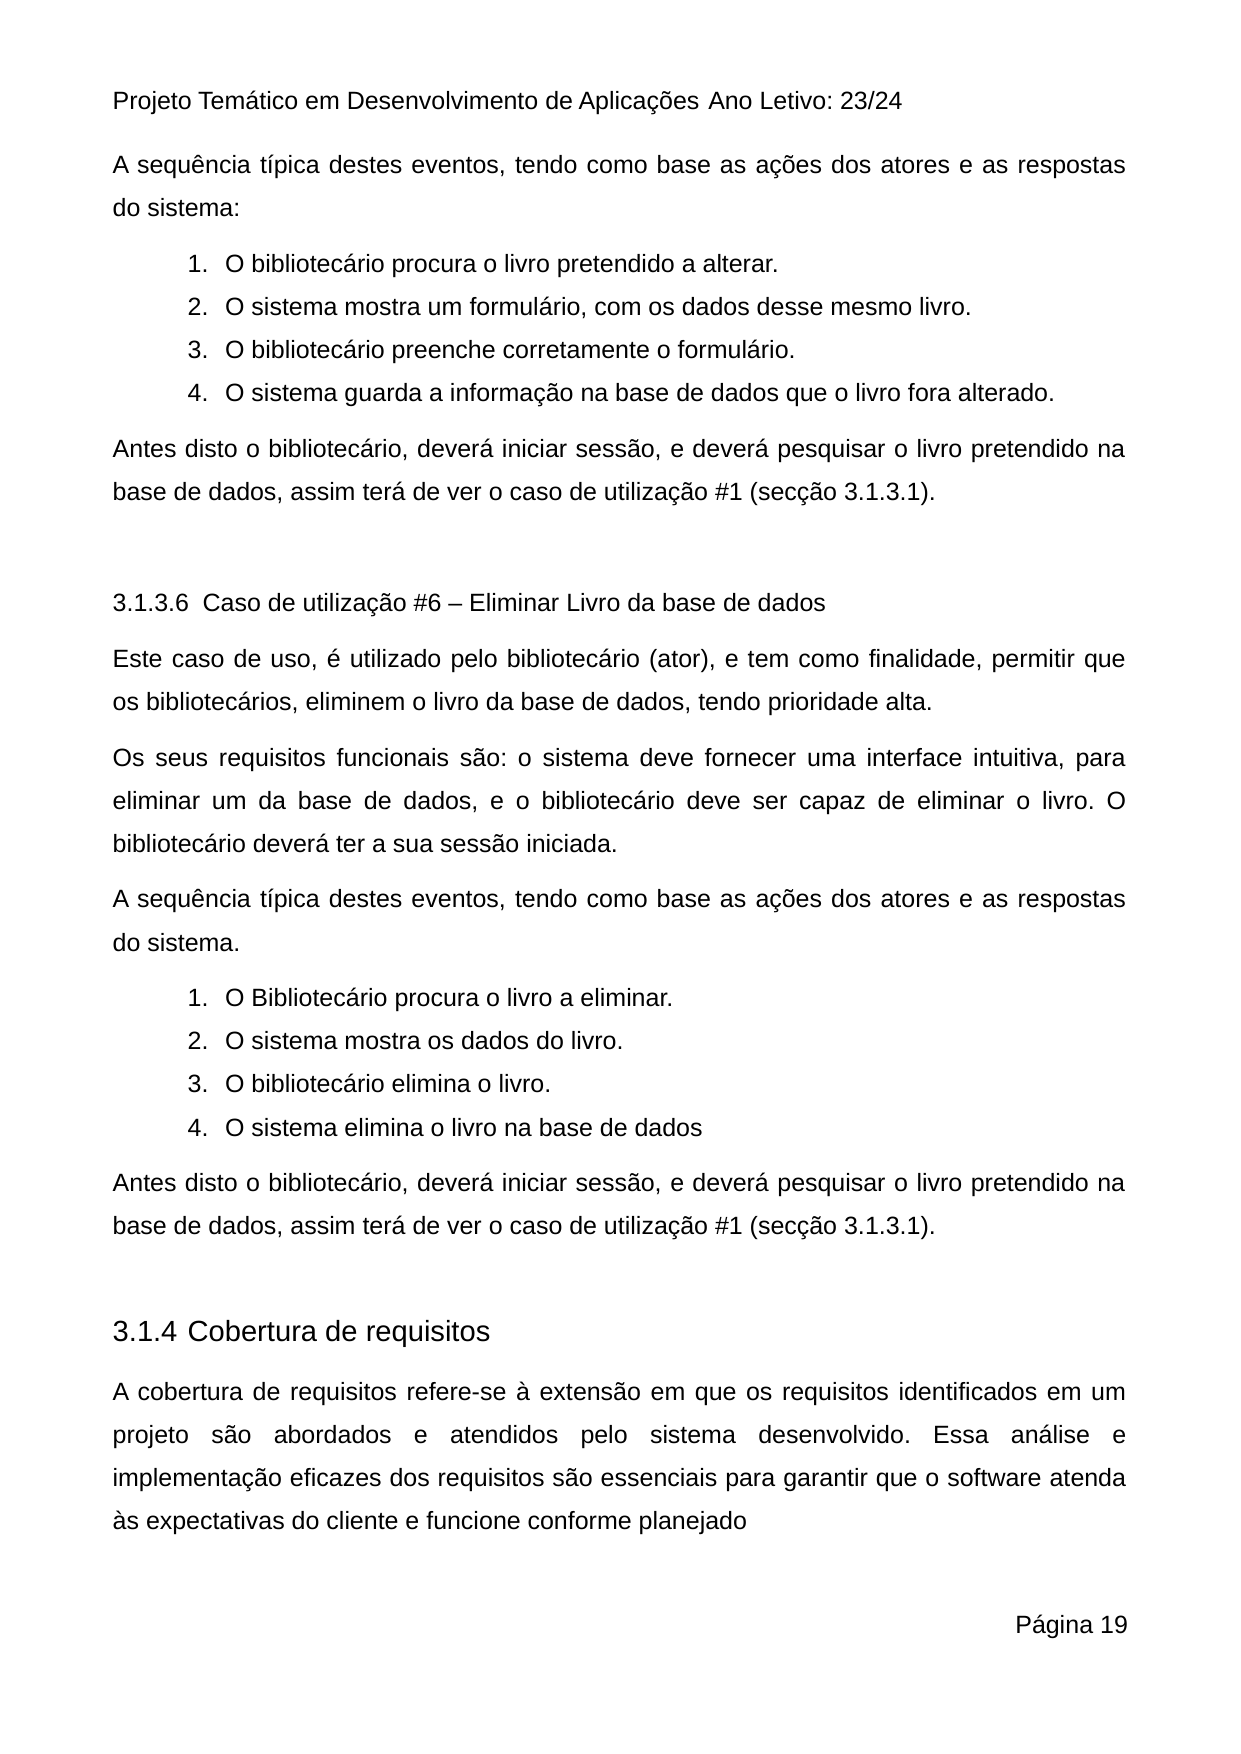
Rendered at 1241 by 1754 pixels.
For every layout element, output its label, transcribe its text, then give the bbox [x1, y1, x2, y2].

text Antes disto o bibliotecário, deverá iniciar sessão, e deverá pesquisar o livro pretendido na base de dados, assim terá de ver o caso de utilização #1 (secção 3.1.3.1). [112, 1168, 1128, 1240]
text Os seus requisitos funcionais são: o sistema deve fornecer uma interface intuitiva, para eliminar um da base de dados, e o bibliotecário deve ser capaz de eliminar o livro. O bibliotecário deverá ter a sua sessão iniciada. [112, 742, 1128, 857]
list O bibliotecário preenche corretamente o formulário. [187, 335, 1128, 364]
text A cobertura de requisitos refere-se à extensão em que os requisitos identificados em um projeto são abordados e atendidos pelo sistema desenvolvido. Essa análise e implementação eficazes dos requisitos são essenciais para garantir que o software atenda às expectativas do cliente e funcione conforme planejado [112, 1377, 1128, 1535]
text A sequência típica destes eventos, tendo como base as ações dos atores e as respostas do sistema: [112, 150, 1128, 222]
list O Bibliotecário procura o livro a eliminar. [187, 983, 1128, 1012]
text Este caso de uso, é utilizado pelo bibliotecário (ator), e tem como finalidade, permitir que os bibliotecários, eliminem o livro da base de dados, tendo prioridade alta. [112, 644, 1128, 716]
subtitle Caso de utilização #6 – Eliminar Livro da base de dados [112, 588, 1128, 617]
subtitle Cobertura de requisitos [112, 1314, 1128, 1348]
text Antes disto o bibliotecário, deverá iniciar sessão, e deverá pesquisar o livro pretendido na base de dados, assim terá de ver o caso de utilização #1 (secção 3.1.3.1). [112, 434, 1128, 506]
list O sistema guarda a informação na base de dados que o livro fora alterado. [187, 378, 1128, 407]
text A sequência típica destes eventos, tendo como base as ações dos atores e as respostas do sistema. [112, 884, 1128, 956]
list O sistema mostra um formulário, com os dados desse mesmo livro. [187, 292, 1128, 321]
list O bibliotecário procura o livro pretendido a alterar. [187, 249, 1128, 277]
list O sistema elimina o livro na base de dados [187, 1112, 1128, 1141]
list O bibliotecário elimina o livro. [187, 1069, 1128, 1098]
list O sistema mostra os dados do livro. [187, 1026, 1128, 1055]
